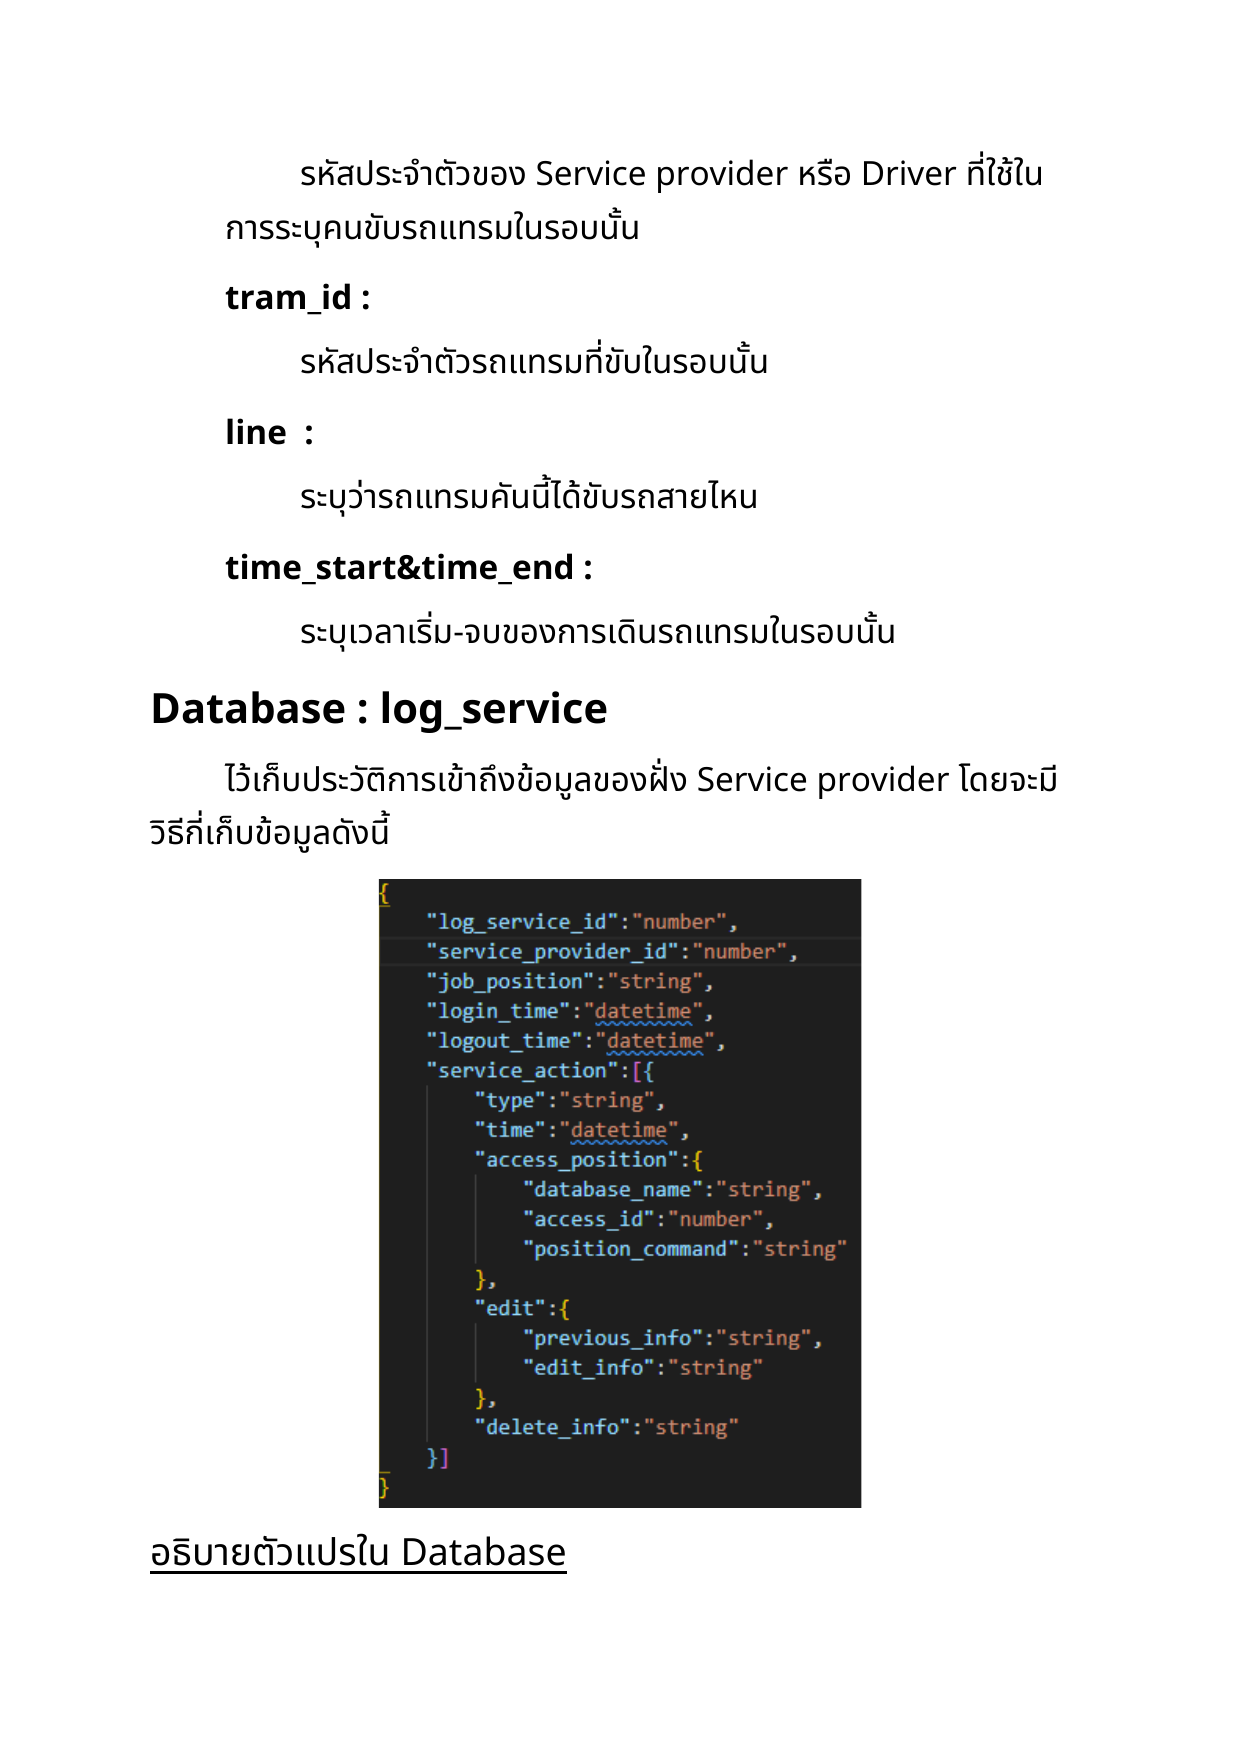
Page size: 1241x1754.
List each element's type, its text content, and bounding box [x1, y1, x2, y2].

text ระบุเวลาเริ่ม-จบของการเดินรถแทรมในรอบนั้น [150, 608, 1090, 659]
text time_start&time_end : [150, 543, 1090, 589]
text อธิบายตัวแปรใน Database [150, 1526, 1090, 1583]
text line : [150, 409, 1090, 454]
text รหัสประจำตัวของ Service provider หรือ Driver ที่ใช้ในการระบุคนขับรถแทรมในรอบนั้น [225, 150, 1090, 254]
text ระบุว่ารถแทรมคันนี้ได้ขับรถสายไหน [150, 473, 1090, 524]
text รหัสประจำตัวรถแทรมที่ขับในรอบนั้น [225, 338, 1090, 389]
text Database : log_service [150, 679, 1090, 735]
text tram_id : [150, 274, 1090, 319]
text ไว้เก็บประวัติการเข้าถึงข้อมูลของฝั่ง Service provider โดยจะมีวิธีกี่เก็บข้อมูลดังนี้ [150, 755, 1090, 859]
picture [378, 879, 862, 1508]
